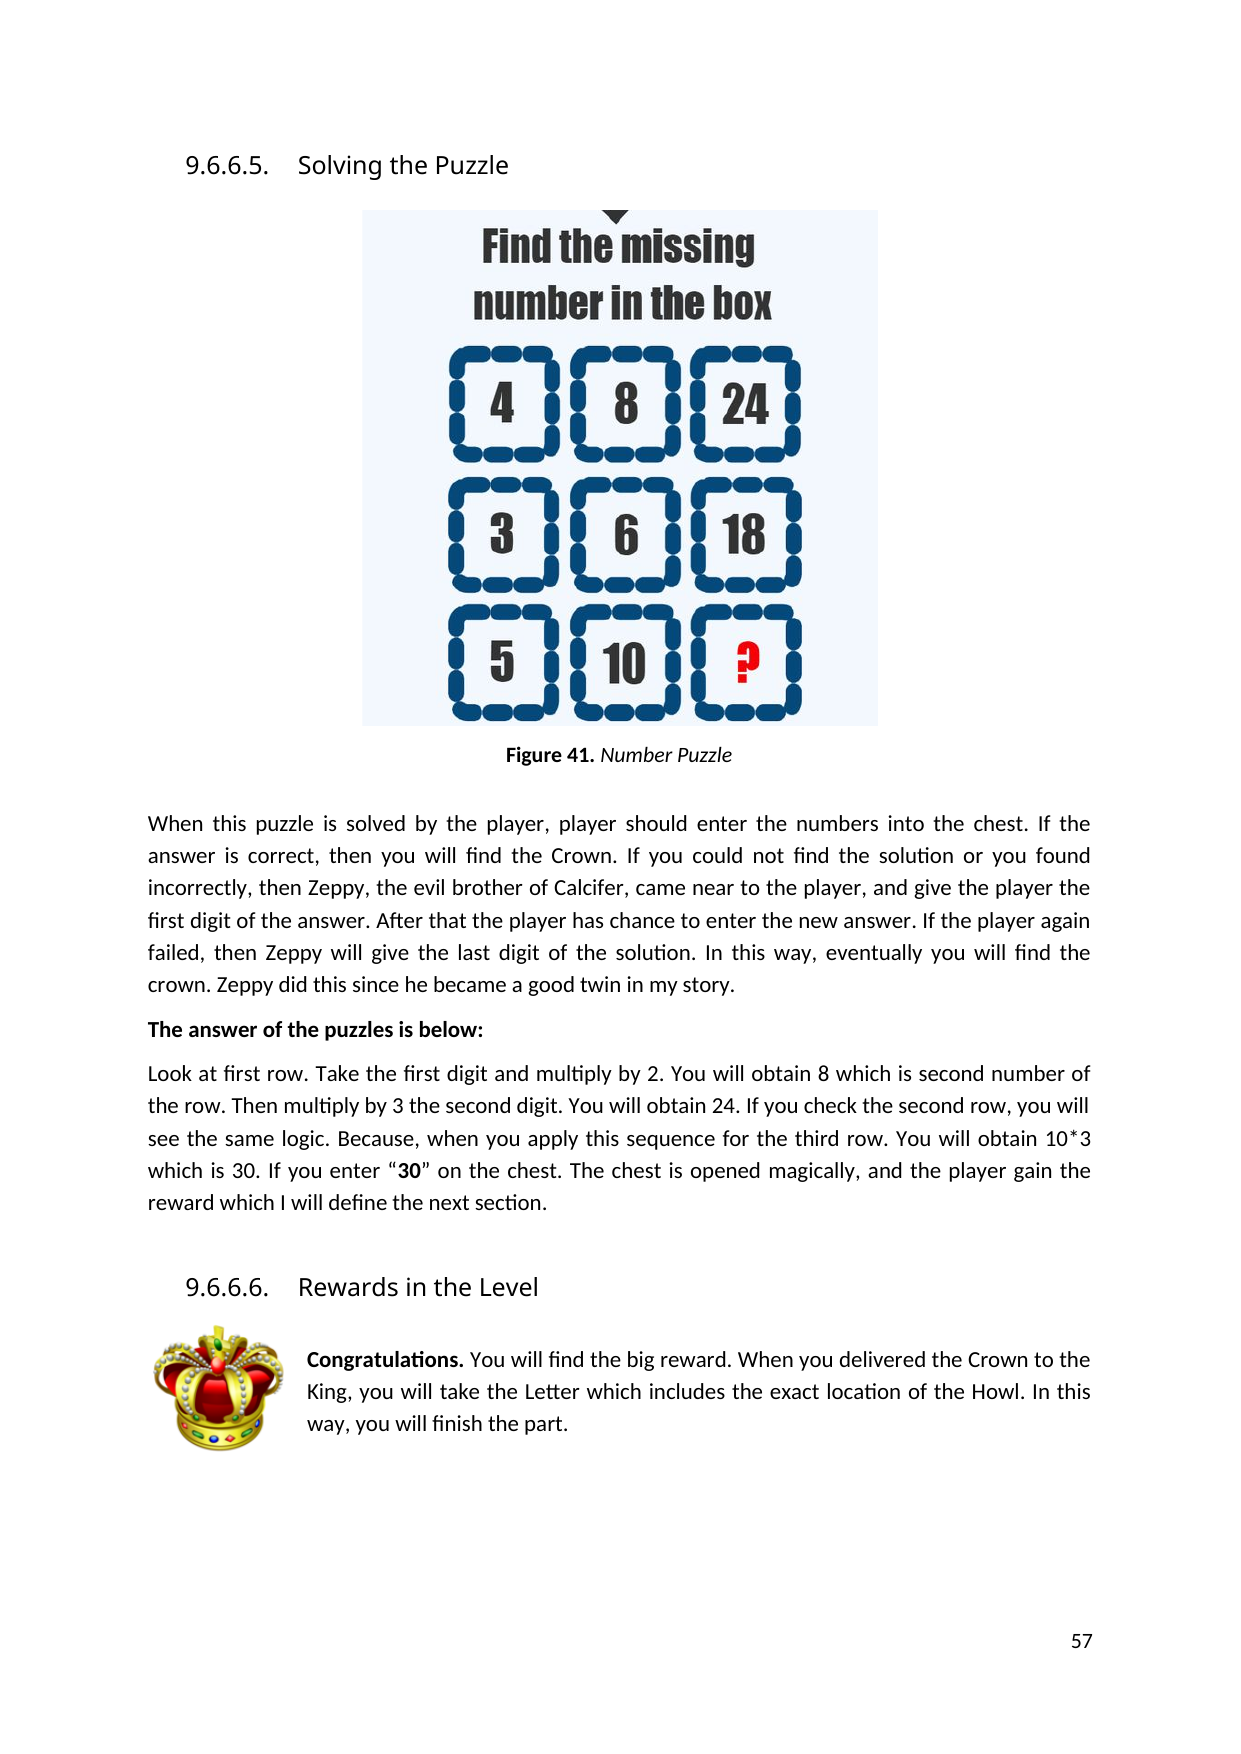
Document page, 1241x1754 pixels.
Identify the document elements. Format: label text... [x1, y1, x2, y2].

text Look at first row. Take the first digit and multiply by 2. You will obtain 8 which is second number of the row. Then multiply by 3 the second digit. You will obtain 24. If you check the second row, you will see the same logic. Because, when you apply this sequence for the third row. You will obtain 10*3 which is 30. If you enter “30” on the chest. The chest is opened magically, and the player gain the reward which I will define the next section. [148, 1059, 1093, 1216]
picture [150, 1320, 288, 1458]
text When this puzzle is solved by the player, player should enter the numbers into the chest. If the answer is correct, then you will find the Crown. If you could not find the solution or you found incorrectly, then Zeppy, the evil brother of Calcifer, came near to the player, and give the player the first digit of the answer. After that the player has chance to enter the new answer. If the player again failed, then Zeppy will give the last digit of the solution. In this way, eventually you will find the crown. Zeppy did this since he became a good twin in my story. [148, 809, 1093, 998]
text The answer of the puzzles is below: [148, 1015, 1093, 1043]
text Congratulations. You will find the big reward. When you delivered the Crown to the King, you will take the Letter which includes the exact location of the Howl. In this way, you will finish the part. [288, 1345, 1093, 1437]
picture [362, 210, 878, 726]
subtitle Solving the Puzzle [185, 148, 1093, 182]
text Figure 41. Number Puzzle [148, 741, 1093, 767]
subtitle Rewards in the Level [185, 1269, 1093, 1303]
